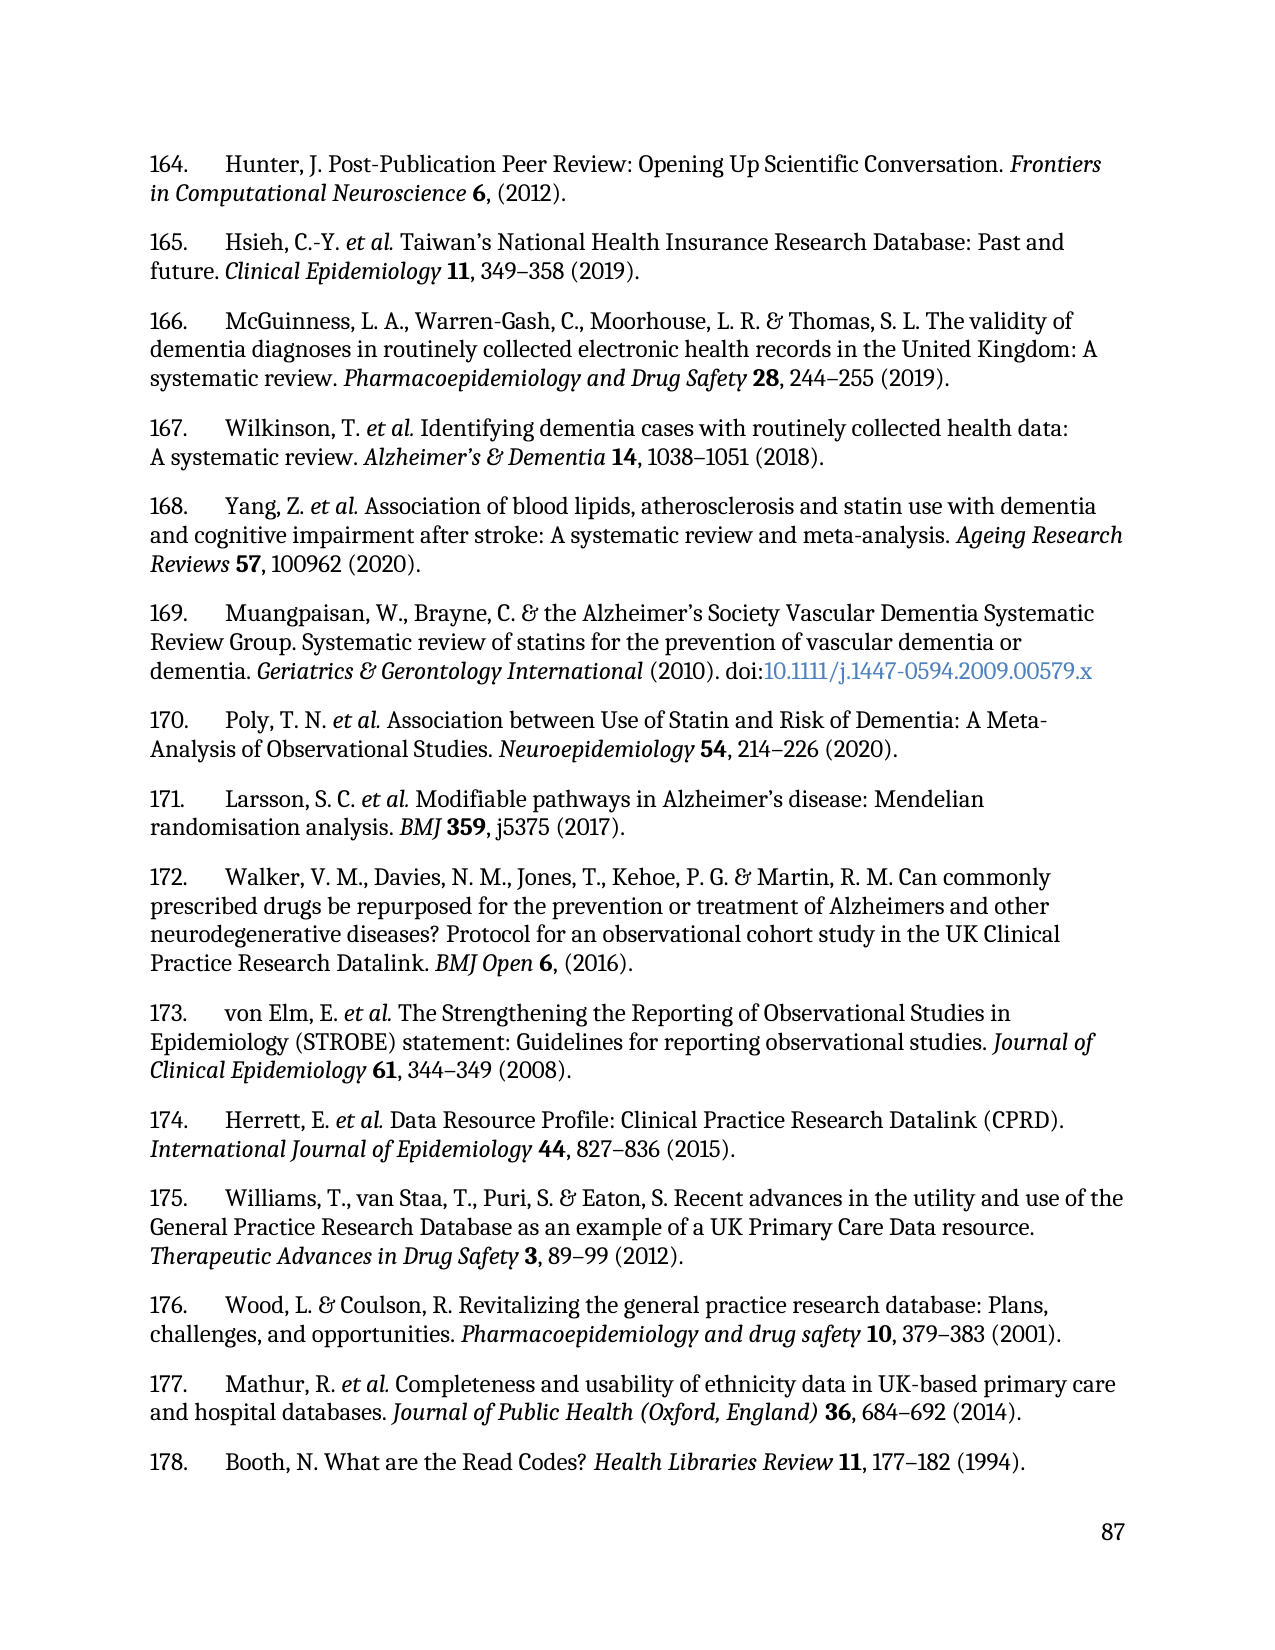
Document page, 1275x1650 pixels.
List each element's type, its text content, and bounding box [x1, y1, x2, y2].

text 178. Booth, N. What are the Read Codes? Health Libraries Review 11, 177–182 (1994). [150, 1448, 1125, 1477]
text 174. Herrett, E. et al. Data Resource Profile: Clinical Practice Research Datalink (CPRD). International Journal of Epidemiology 44, 827–836 (2015). [150, 1106, 1125, 1163]
text 168. Yang, Z. et al. Association of blood lipids, atherosclerosis and statin use with dementia and cognitive impairment after stroke: A systematic review and meta-analysis. Ageing Research Reviews 57, 100962 (2020). [150, 492, 1125, 578]
text 170. Poly, T. N. et al. Association between Use of Statin and Risk of Dementia: A Meta-Analysis of Observational Studies. Neuroepidemiology 54, 214–226 (2020). [150, 706, 1125, 764]
text 164. Hunter, J. Post-Publication Peer Review: Opening Up Scientific Conversation. Frontiers in Computational Neuroscience 6, (2012). [150, 150, 1125, 207]
text 165. Hsieh, C.-Y. et al. Taiwan’s National Health Insurance Research Database: Past and future. Clinical Epidemiology 11, 349–358 (2019). [150, 228, 1125, 286]
text 166. McGuinness, L. A., Warren-Gash, C., Moorhouse, L. R. & Thomas, S. L. The validity of dementia diagnoses in routinely collected electronic health records in the United Kingdom: A systematic review. Pharmacoepidemiology and Drug Safety 28, 244–255 (2019). [150, 307, 1125, 393]
text 175. Williams, T., van Staa, T., Puri, S. & Eaton, S. Recent advances in the utility and use of the General Practice Research Database as an example of a UK Primary Care Data resource. Therapeutic Advances in Drug Safety 3, 89–99 (2012). [150, 1184, 1125, 1270]
text 173. von Elm, E. et al. The Strengthening the Reporting of Observational Studies in Epidemiology (STROBE) statement: Guidelines for reporting observational studies. Journal of Clinical Epidemiology 61, 344–349 (2008). [150, 999, 1125, 1085]
text 176. Wood, L. & Coulson, R. Revitalizing the general practice research database: Plans, challenges, and opportunities. Pharmacoepidemiology and drug safety 10, 379–383 (2001). [150, 1291, 1125, 1349]
text 171. Larsson, S. C. et al. Modifiable pathways in Alzheimer’s disease: Mendelian randomisation analysis. BMJ 359, j5375 (2017). [150, 784, 1125, 842]
text 177. Mathur, R. et al. Completeness and usability of ethnicity data in UK-based primary care and hospital databases. Journal of Public Health (Oxford, England) 36, 684–692 (2014). [150, 1369, 1125, 1427]
text 172. Walker, V. M., Davies, N. M., Jones, T., Kehoe, P. G. & Martin, R. M. Can commonly prescribed drugs be repurposed for the prevention or treatment of Alzheimers and other neurodegenerative diseases? Protocol for an observational cohort study in the UK Clinical Practice Research Datalink. BMJ Open 6, (2016). [150, 863, 1125, 978]
text 167. Wilkinson, T. et al. Identifying dementia cases with routinely collected health data: A systematic review. Alzheimer’s & Dementia 14, 1038–1051 (2018). [150, 414, 1125, 471]
text 169. Muangpaisan, W., Brayne, C. & the Alzheimer’s Society Vascular Dementia Systematic Review Group. Systematic review of statins for the prevention of vascular dementia or dementia. Geriatrics & Gerontology International (2010). doi:10.1111/j.1447-0594.2009.00579.x [150, 599, 1125, 685]
